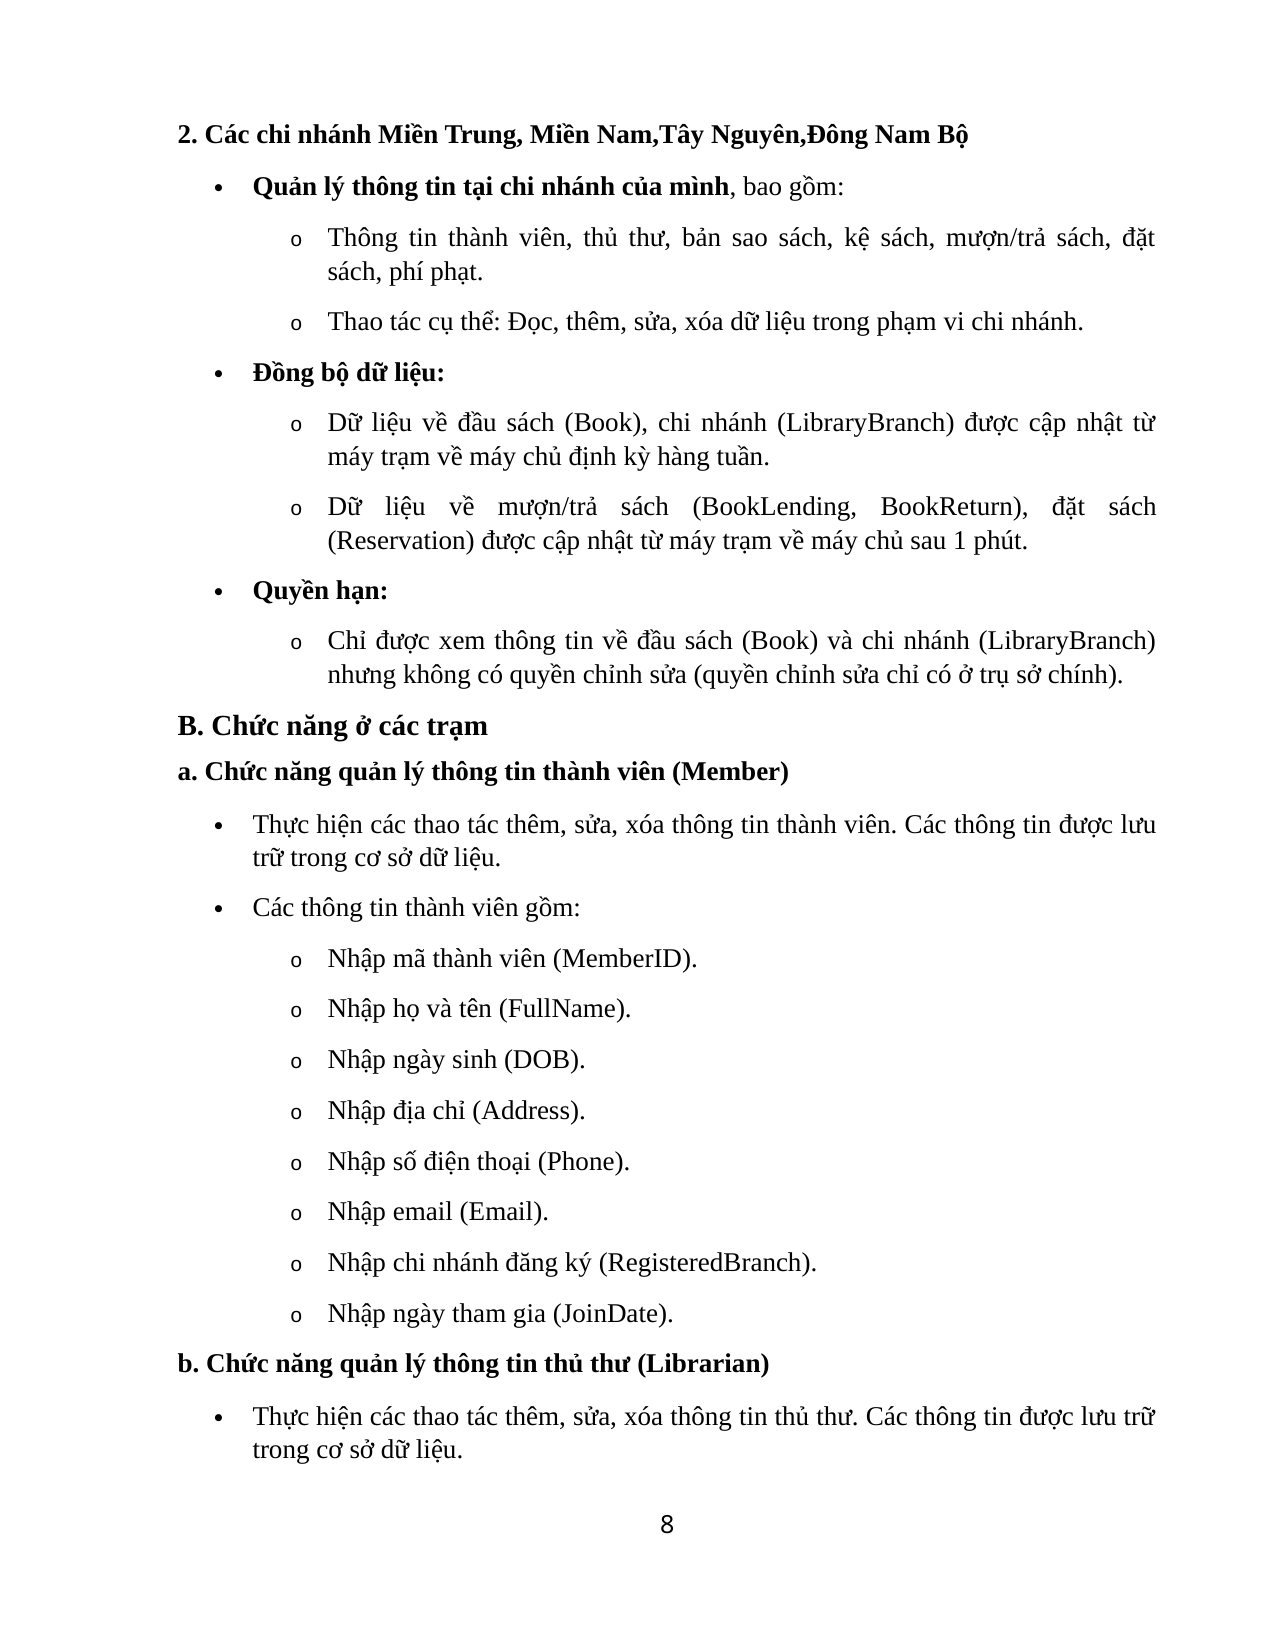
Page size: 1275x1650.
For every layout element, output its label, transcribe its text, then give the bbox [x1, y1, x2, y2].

list Nhập ngày sinh (DOB). [290, 1043, 1157, 1075]
list Nhập mã thành viên (MemberID). [290, 942, 1157, 973]
list Nhập số điện thoại (Phone). [290, 1145, 1157, 1176]
list Nhập chi nhánh đăng ký (RegisteredBranch). [290, 1246, 1157, 1278]
list Thực hiện các thao tác thêm, sửa, xóa thông tin thủ thư. Các thông tin được lưu trữ trong cơ sở dữ liệu. [215, 1400, 1157, 1465]
list Nhập ngày tham gia (JoinDate). [290, 1297, 1157, 1328]
list Dữ liệu về đầu sách (Book), chi nhánh (LibraryBranch) được cập nhật từ máy trạm về máy chủ định kỳ hàng tuần. [290, 406, 1157, 471]
text 2. Các chi nhánh Miền Trung, Miền Nam,Tây Nguyên,Đông Nam Bộ [177, 118, 1157, 149]
list Quản lý thông tin tại chi nhánh của mình, bao gồm: [215, 171, 1157, 202]
list Thao tác cụ thể: Đọc, thêm, sửa, xóa dữ liệu trong phạm vi chi nhánh. [290, 305, 1157, 336]
list Các thông tin thành viên gồm: [215, 892, 1157, 923]
list Nhập họ và tên (FullName). [290, 992, 1157, 1024]
text a. Chức năng quản lý thông tin thành viên (Member) [177, 755, 1157, 787]
list Nhập địa chỉ (Address). [290, 1094, 1157, 1126]
list Chỉ được xem thông tin về đầu sách (Book) và chi nhánh (LibraryBranch) nhưng không có quyền chỉnh sửa (quyền chỉnh sửa chỉ có ở trụ sở chính). [290, 624, 1157, 689]
list Thông tin thành viên, thủ thư, bản sao sách, kệ sách, mượn/trả sách, đặt sách, phí phạt. [290, 221, 1157, 286]
list Quyền hạn: [215, 574, 1157, 605]
list Dữ liệu về mượn/trả sách (BookLending, BookReturn), đặt sách (Reservation) được cập nhật từ máy trạm về máy chủ sau 1 phút. [290, 490, 1157, 555]
text b. Chức năng quản lý thông tin thủ thư (Librarian) [177, 1348, 1157, 1379]
list Đồng bộ dữ liệu: [215, 356, 1157, 387]
list Thực hiện các thao tác thêm, sửa, xóa thông tin thành viên. Các thông tin được lưu trữ trong cơ sở dữ liệu. [215, 808, 1157, 872]
subtitle B. Chức năng ở các trạm [177, 708, 1157, 742]
list Nhập email (Email). [290, 1195, 1157, 1227]
